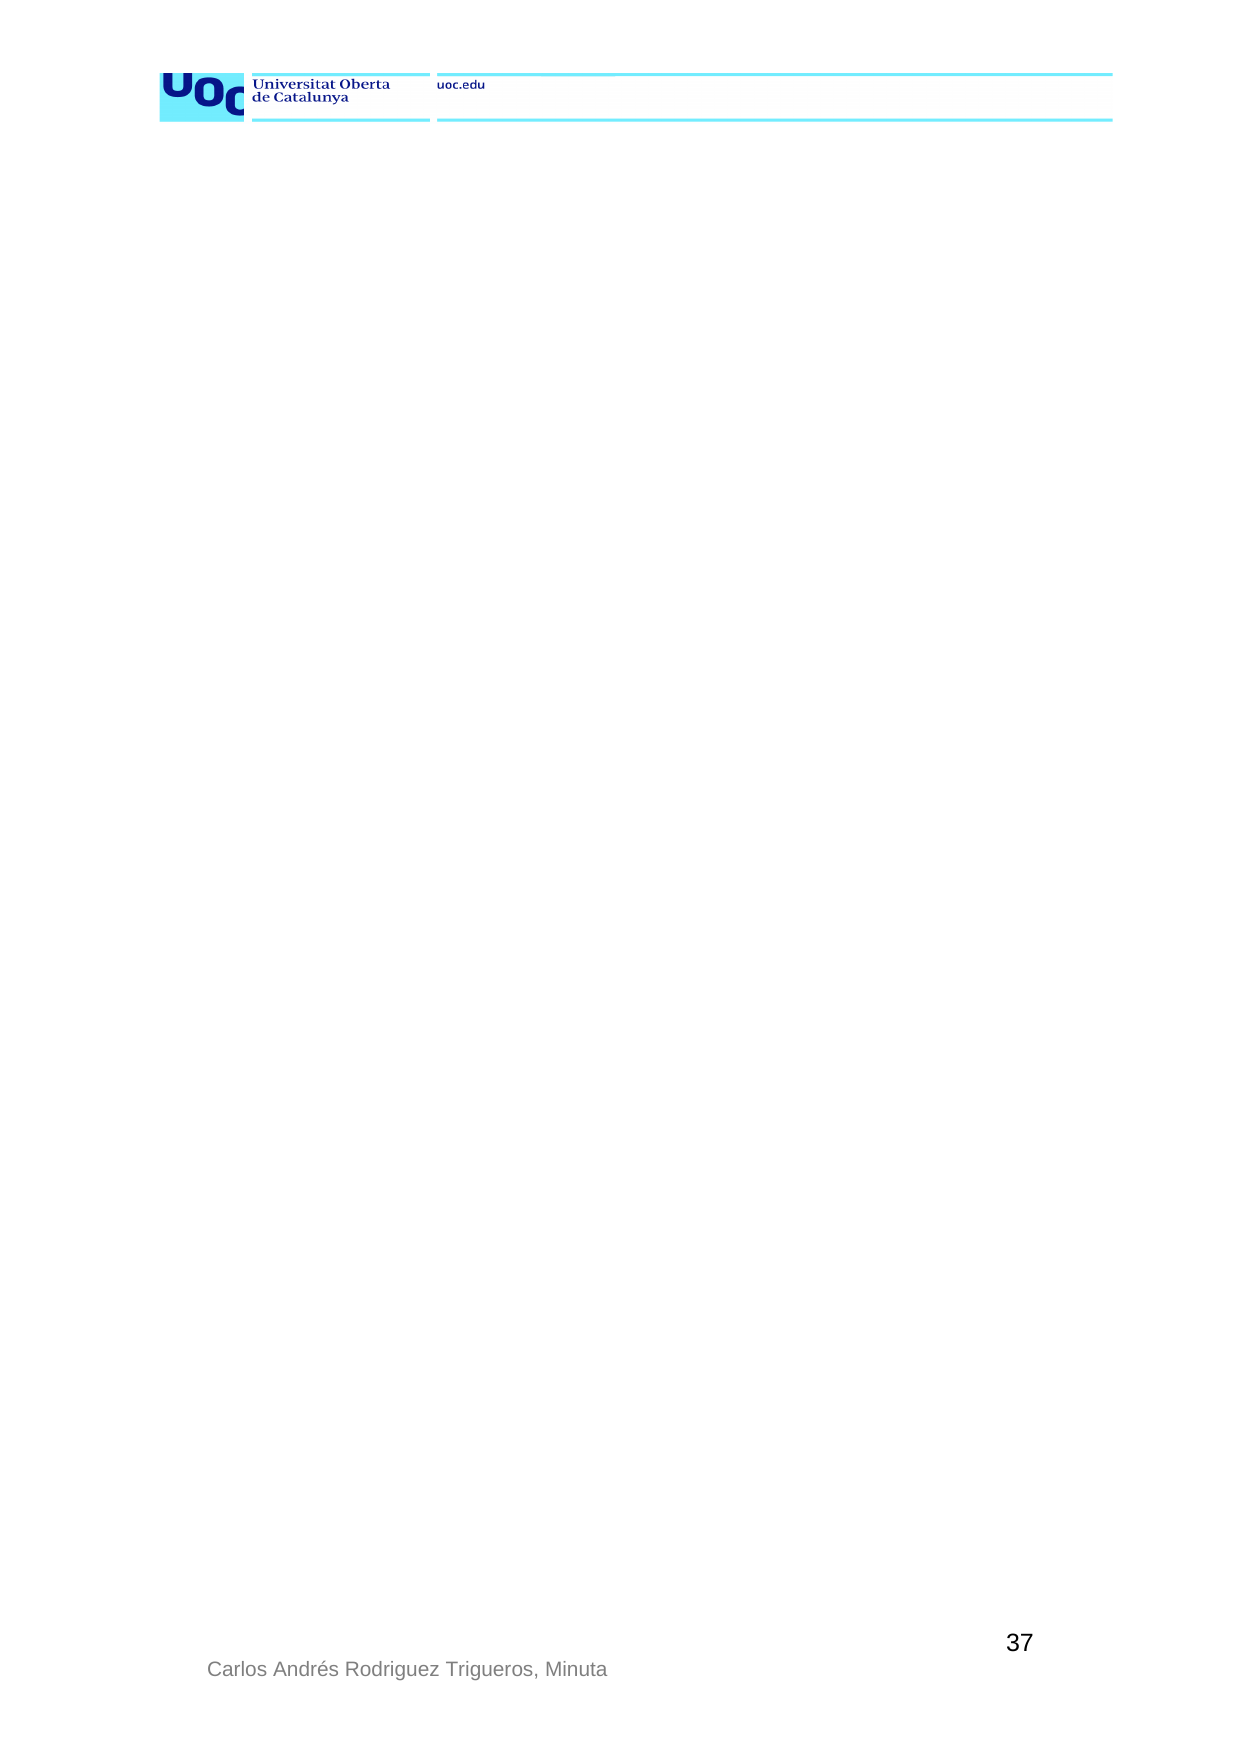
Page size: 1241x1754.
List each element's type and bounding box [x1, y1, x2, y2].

picture [159, 73, 1113, 124]
